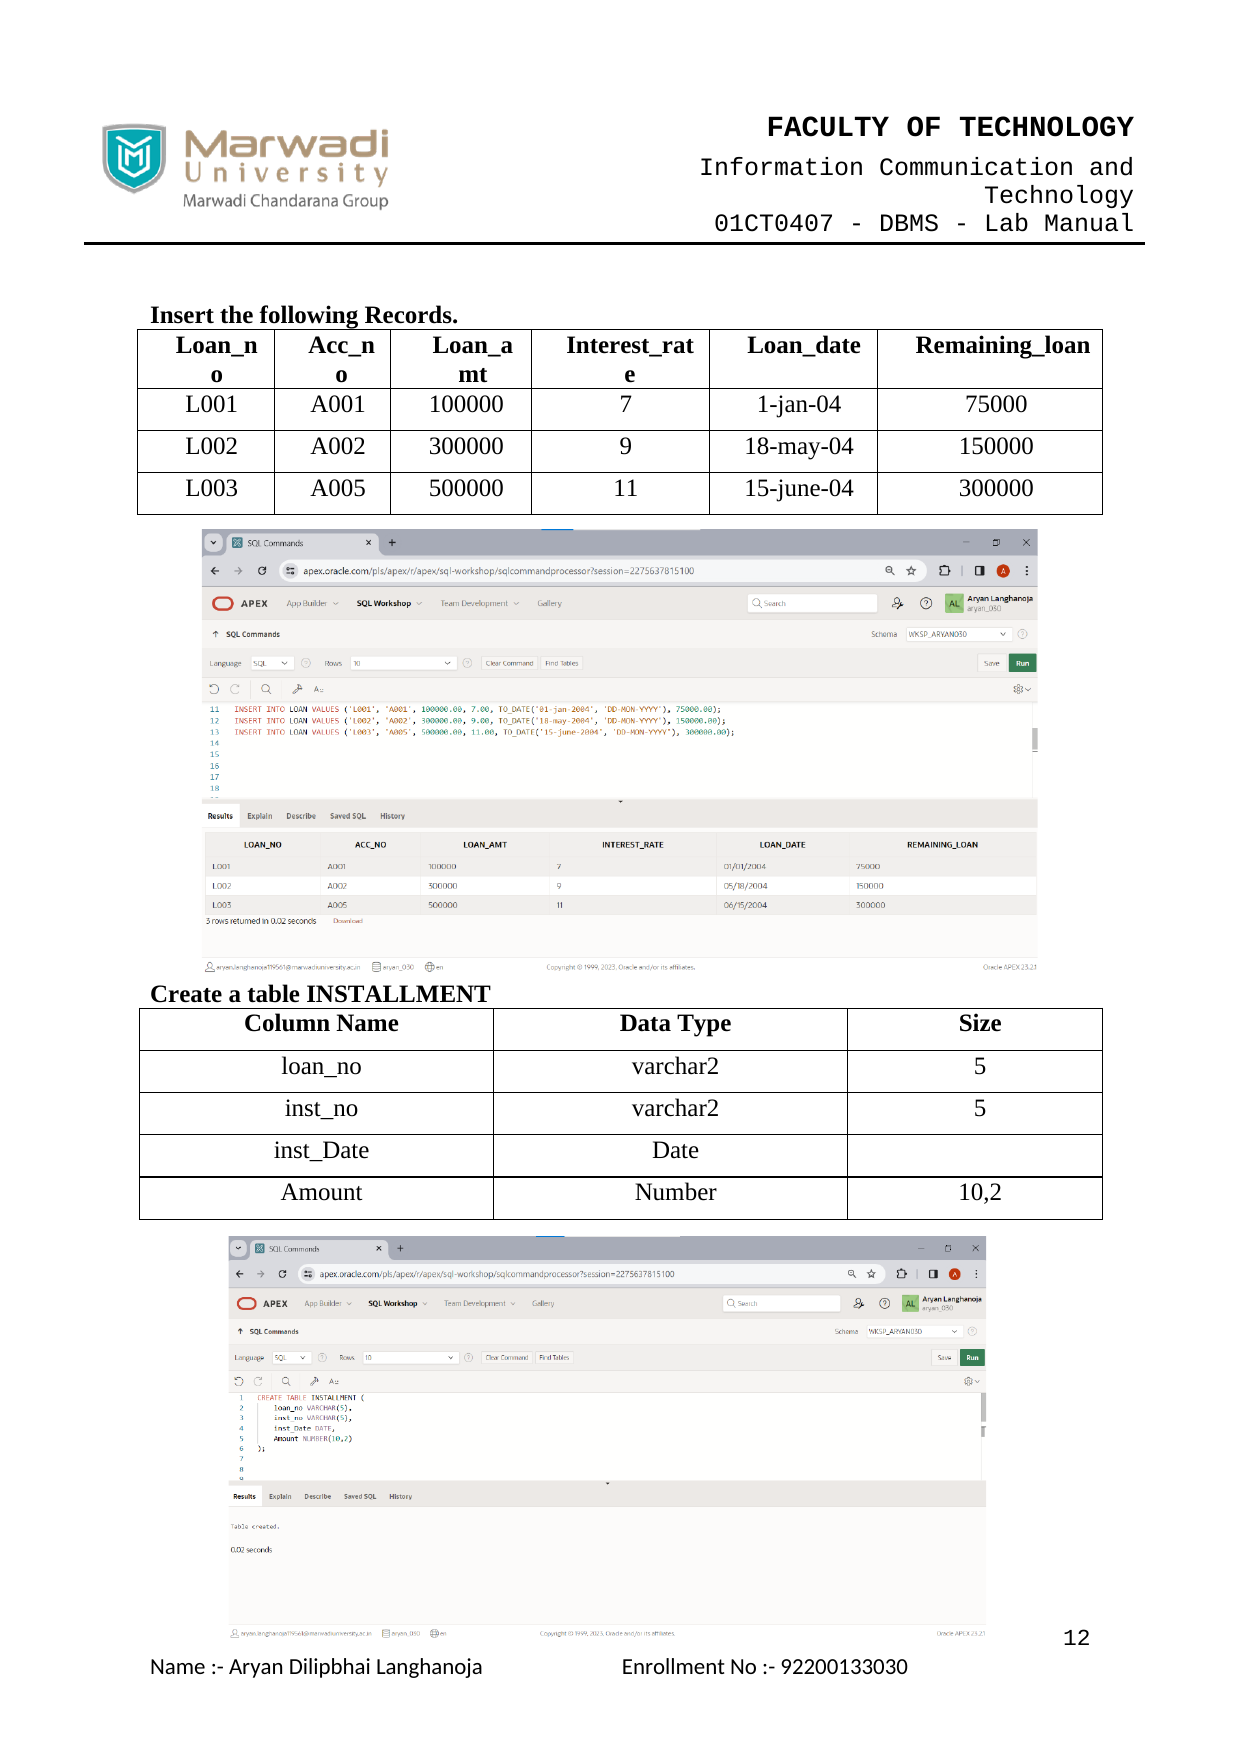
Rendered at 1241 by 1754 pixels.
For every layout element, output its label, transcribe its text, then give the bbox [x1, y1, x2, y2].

table_cell 300000 [391, 431, 531, 472]
table_cell varchar2 [494, 1093, 847, 1134]
table_cell loan_no [140, 1051, 493, 1092]
table_cell 500000 [391, 473, 531, 514]
table_header Loan_date [710, 330, 877, 387]
table_cell 100000 [391, 389, 531, 430]
picture [227, 1236, 986, 1637]
table_header Acc_no [275, 330, 390, 387]
text Insert the following Records. [150, 300, 1090, 329]
table_cell 5 [848, 1051, 1102, 1092]
table_header Column Name [140, 1009, 493, 1050]
table_cell Number [494, 1178, 847, 1219]
table_cell 1-jan-04 [710, 389, 877, 430]
table_cell A005 [275, 473, 390, 514]
table_cell 10,2 [848, 1178, 1102, 1219]
table_header Remaining_loan [878, 330, 1102, 387]
table_header Loan_amt [391, 330, 531, 387]
table_cell 5 [848, 1093, 1102, 1134]
table_cell 300000 [878, 473, 1102, 514]
table_header Data Type [494, 1009, 847, 1050]
table_header Size [848, 1009, 1102, 1050]
table_header Interest_rate [532, 330, 709, 387]
table_cell Amount [140, 1178, 493, 1219]
table_cell 75000 [878, 389, 1102, 430]
table_cell 7 [532, 389, 709, 430]
table_cell inst_no [140, 1093, 493, 1134]
table_cell Date [494, 1135, 847, 1176]
table_cell 11 [532, 473, 709, 514]
table_cell varchar2 [494, 1051, 847, 1092]
table_cell A002 [275, 431, 390, 472]
table_cell 9 [532, 431, 709, 472]
picture [95, 112, 395, 225]
table_cell L003 [138, 473, 274, 514]
table_cell A001 [275, 389, 390, 430]
table_cell L001 [138, 389, 274, 430]
picture [200, 529, 1037, 973]
table_cell 150000 [878, 431, 1102, 472]
table_cell 18-may-04 [710, 431, 877, 472]
table_cell L002 [138, 431, 274, 472]
table_cell [848, 1135, 1102, 1176]
table_cell inst_Date [140, 1135, 493, 1176]
table_header Loan_no [138, 330, 274, 387]
table_cell 15-june-04 [710, 473, 877, 514]
